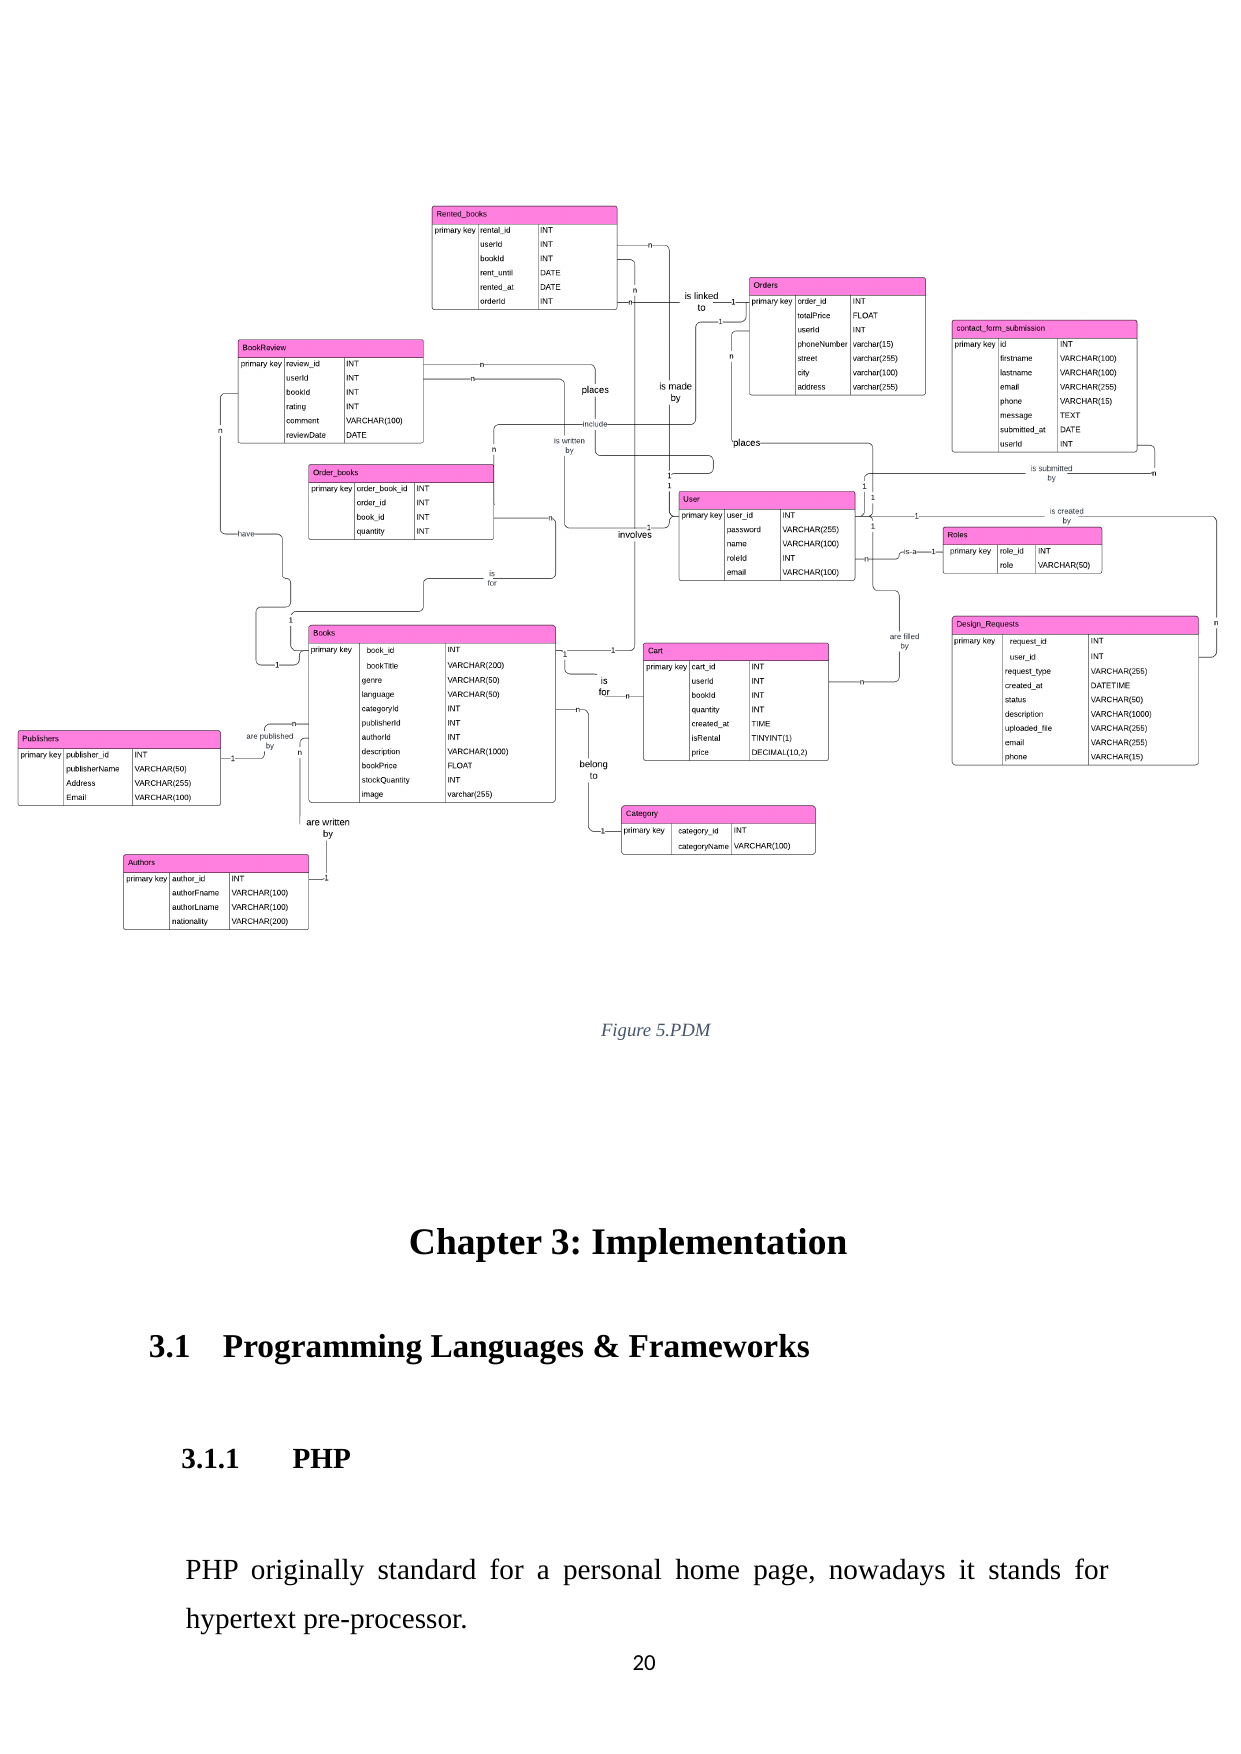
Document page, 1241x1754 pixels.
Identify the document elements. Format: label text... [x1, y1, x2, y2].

subtitle 3.1 Programming Languages & Frameworks [148, 1326, 1164, 1365]
subtitle 3.1.1 PHP [148, 1442, 1165, 1475]
subtitle Chapter 3: Implementation [148, 1219, 1108, 1262]
picture [0, 188, 1236, 947]
text PHP originally standard for a personal home page, nowadays it stands for hypertext pre-processor. [185, 1552, 1109, 1635]
